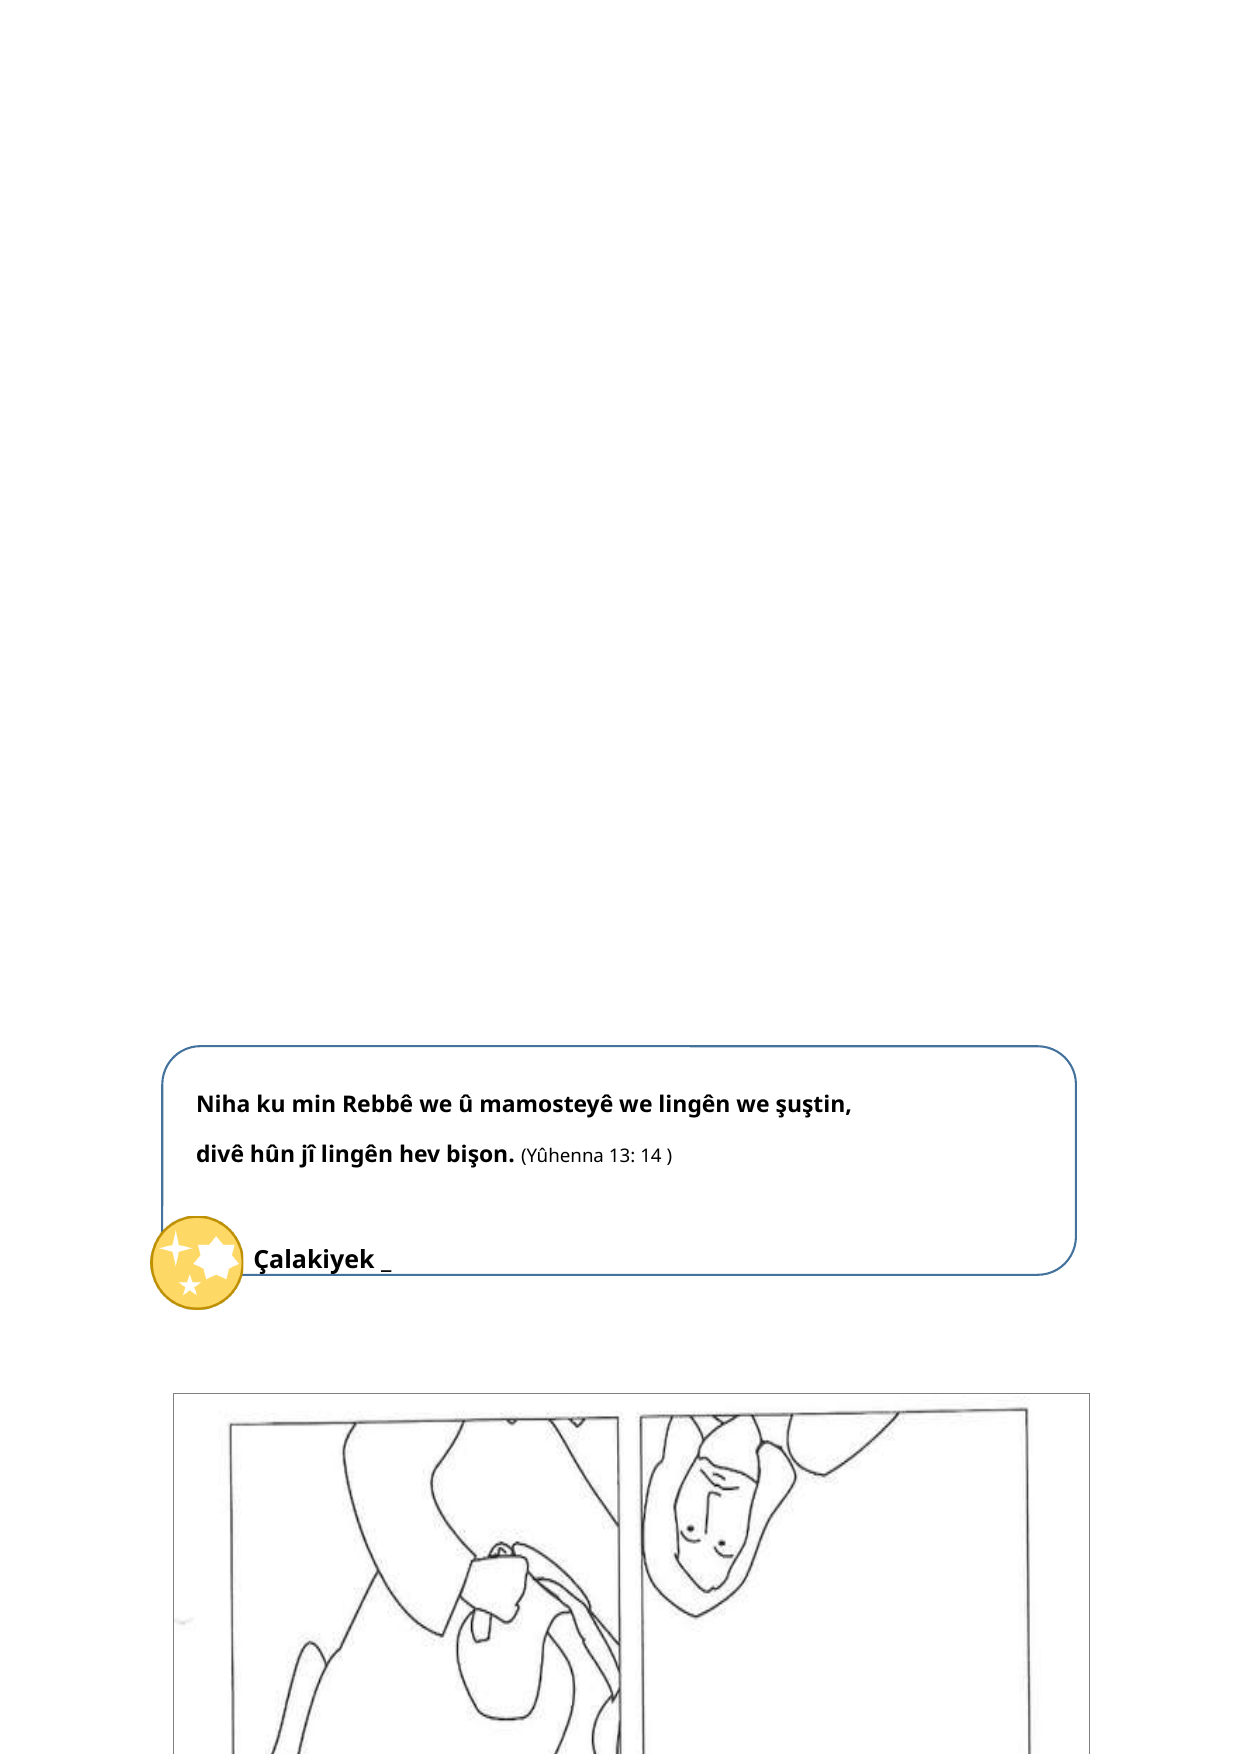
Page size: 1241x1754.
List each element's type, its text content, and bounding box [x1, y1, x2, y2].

text Çalakiyek _ [244, 1242, 1090, 1276]
text divê hûn jî lingên hev bişon. (Yûhenna 13: 14 ) [150, 1138, 1090, 1169]
picture [150, 1216, 244, 1310]
picture [174, 1394, 1089, 1754]
text Niha ku min Rebbê we û mamosteyê we lingên we şuştin, [150, 1088, 1090, 1119]
